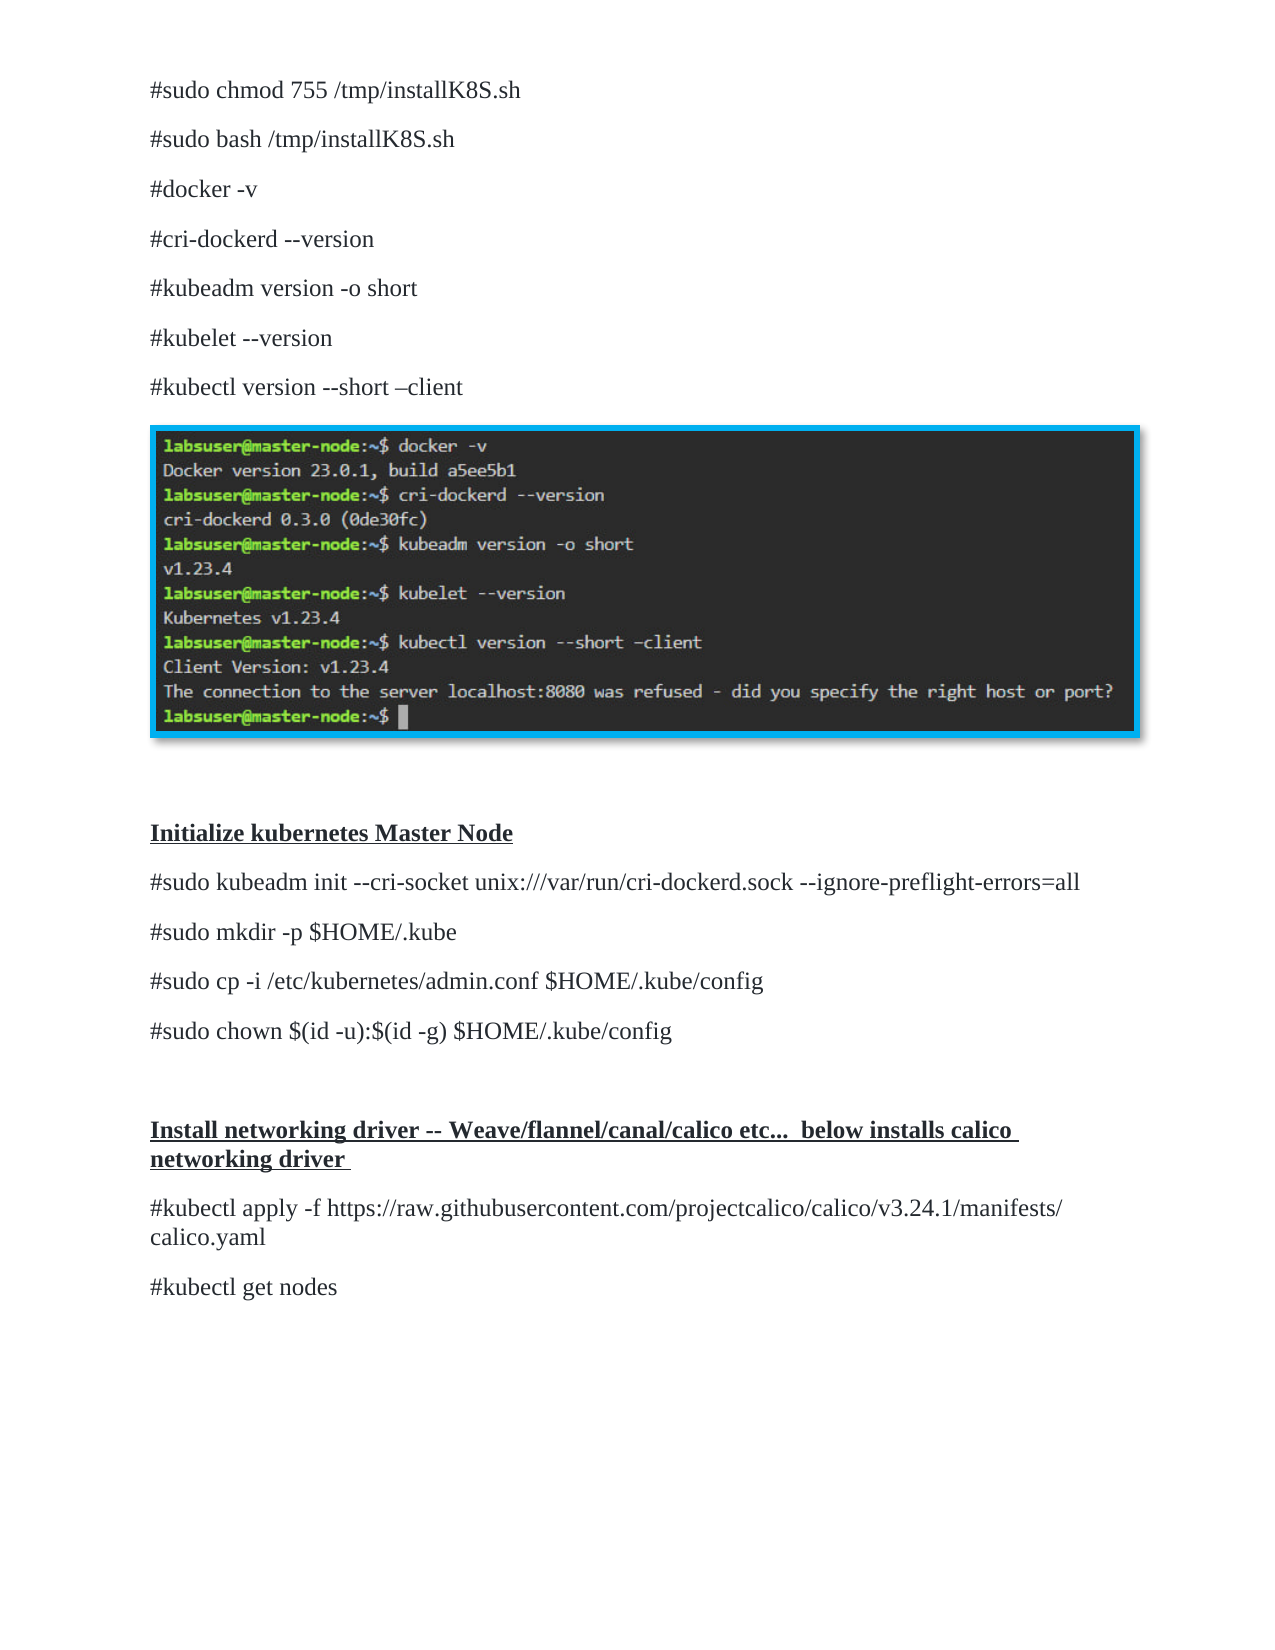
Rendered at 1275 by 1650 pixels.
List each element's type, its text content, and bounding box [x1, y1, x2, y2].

text Initialize kubernetes Master Node [150, 818, 1125, 846]
text #sudo cp -i /etc/kubernetes/admin.conf $HOME/.kube/config [150, 966, 1125, 995]
text #sudo kubeadm init --cri-socket unix:///var/run/cri-dockerd.sock --ignore-preflight-errors=all [150, 867, 1125, 896]
picture [157, 432, 1133, 730]
text #docker -v [150, 174, 1125, 203]
text #sudo mkdir -p $HOME/.kube [150, 917, 1125, 946]
text #sudo chmod 755 /tmp/installK8S.sh [150, 75, 1125, 104]
text #kubectl apply -f https://raw.githubusercontent.com/projectcalico/calico/v3.24.1/manifests/calico.yaml [150, 1193, 1125, 1251]
text #kubectl get nodes [150, 1272, 1125, 1301]
text Install networking driver -- Weave/flannel/canal/calico etc... below installs calico networking driver [150, 1115, 1125, 1173]
text #sudo chown $(id -u):$(id -g) $HOME/.kube/config [150, 1016, 1125, 1045]
text #cri-dockerd --version [150, 224, 1125, 252]
text #kubeadm version -o short [150, 273, 1125, 302]
text #kubectl version --short –client [150, 372, 1125, 401]
text #sudo bash /tmp/installK8S.sh [150, 124, 1125, 153]
text #kubelet --version [150, 323, 1125, 352]
